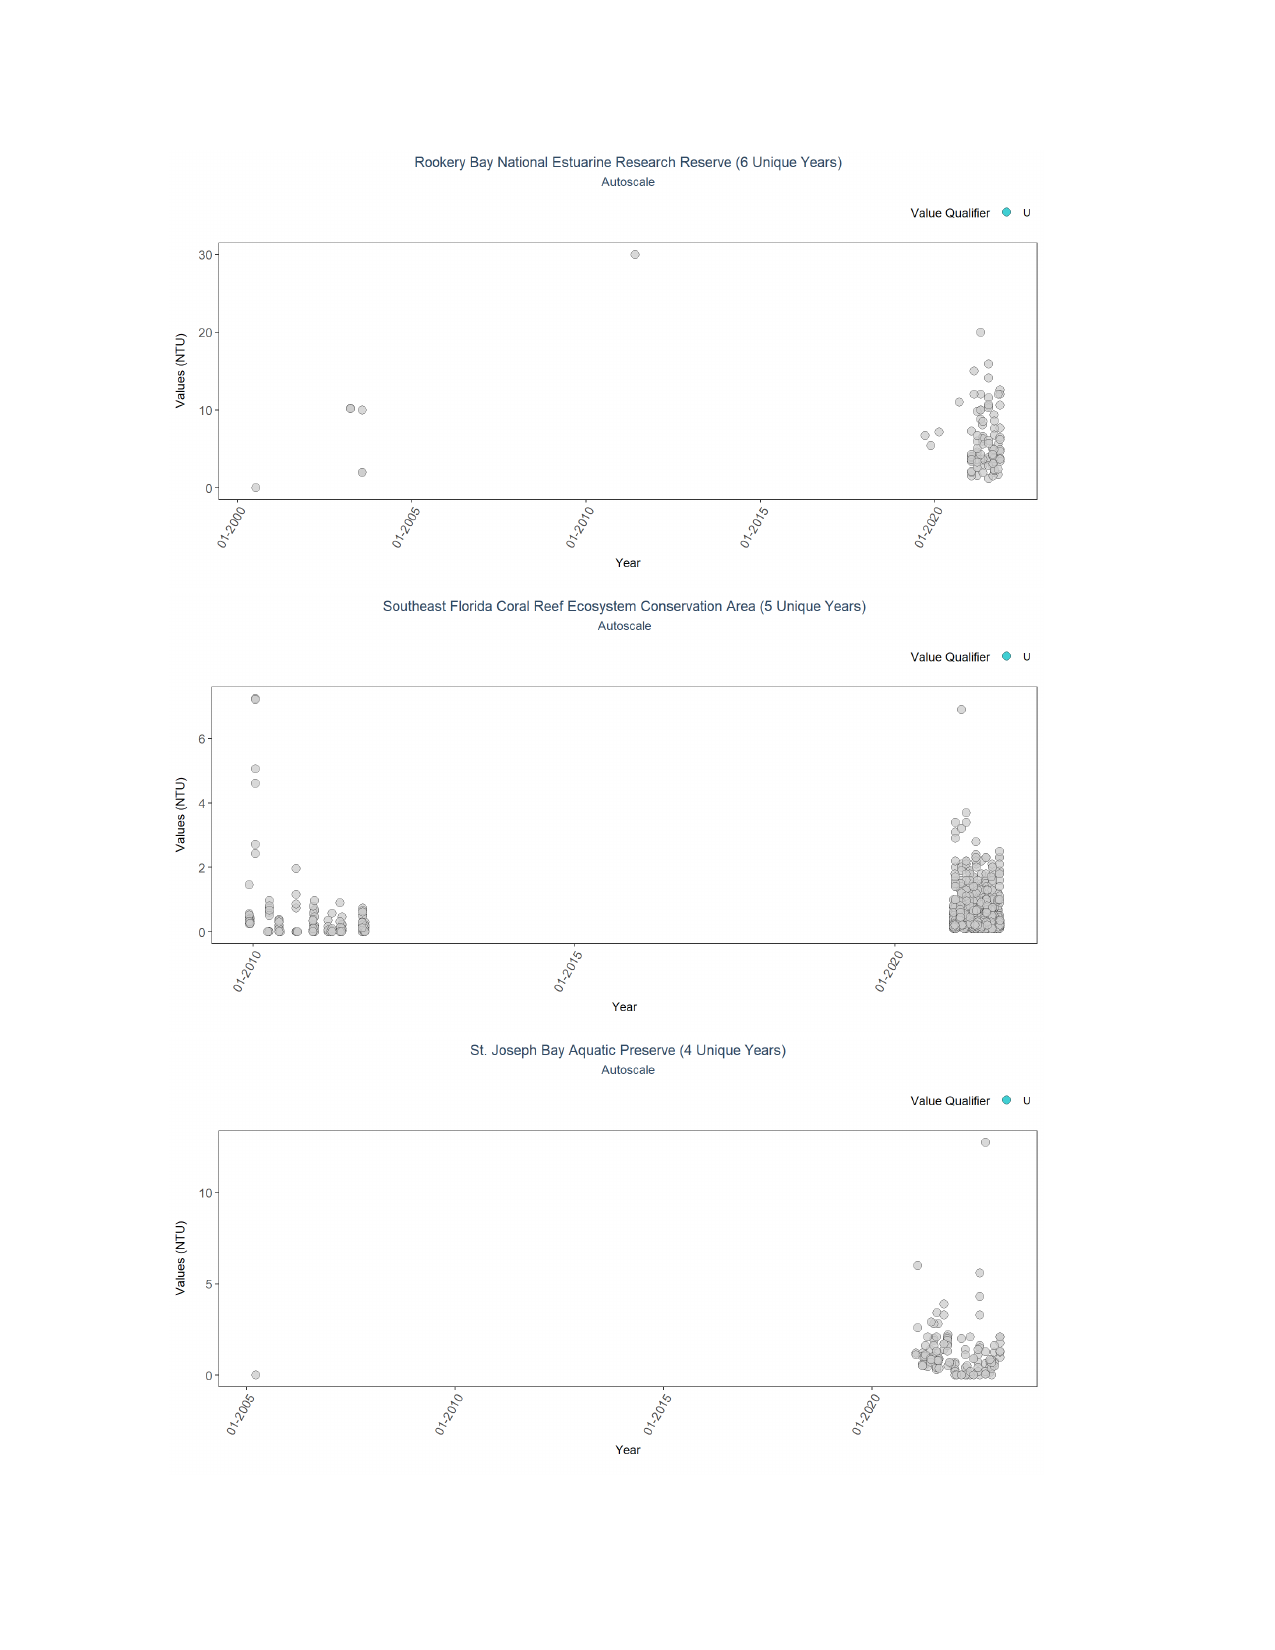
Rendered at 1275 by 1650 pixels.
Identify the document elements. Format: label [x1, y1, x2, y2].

picture [168, 593, 1044, 1032]
picture [168, 1037, 1044, 1475]
picture [168, 150, 1044, 588]
